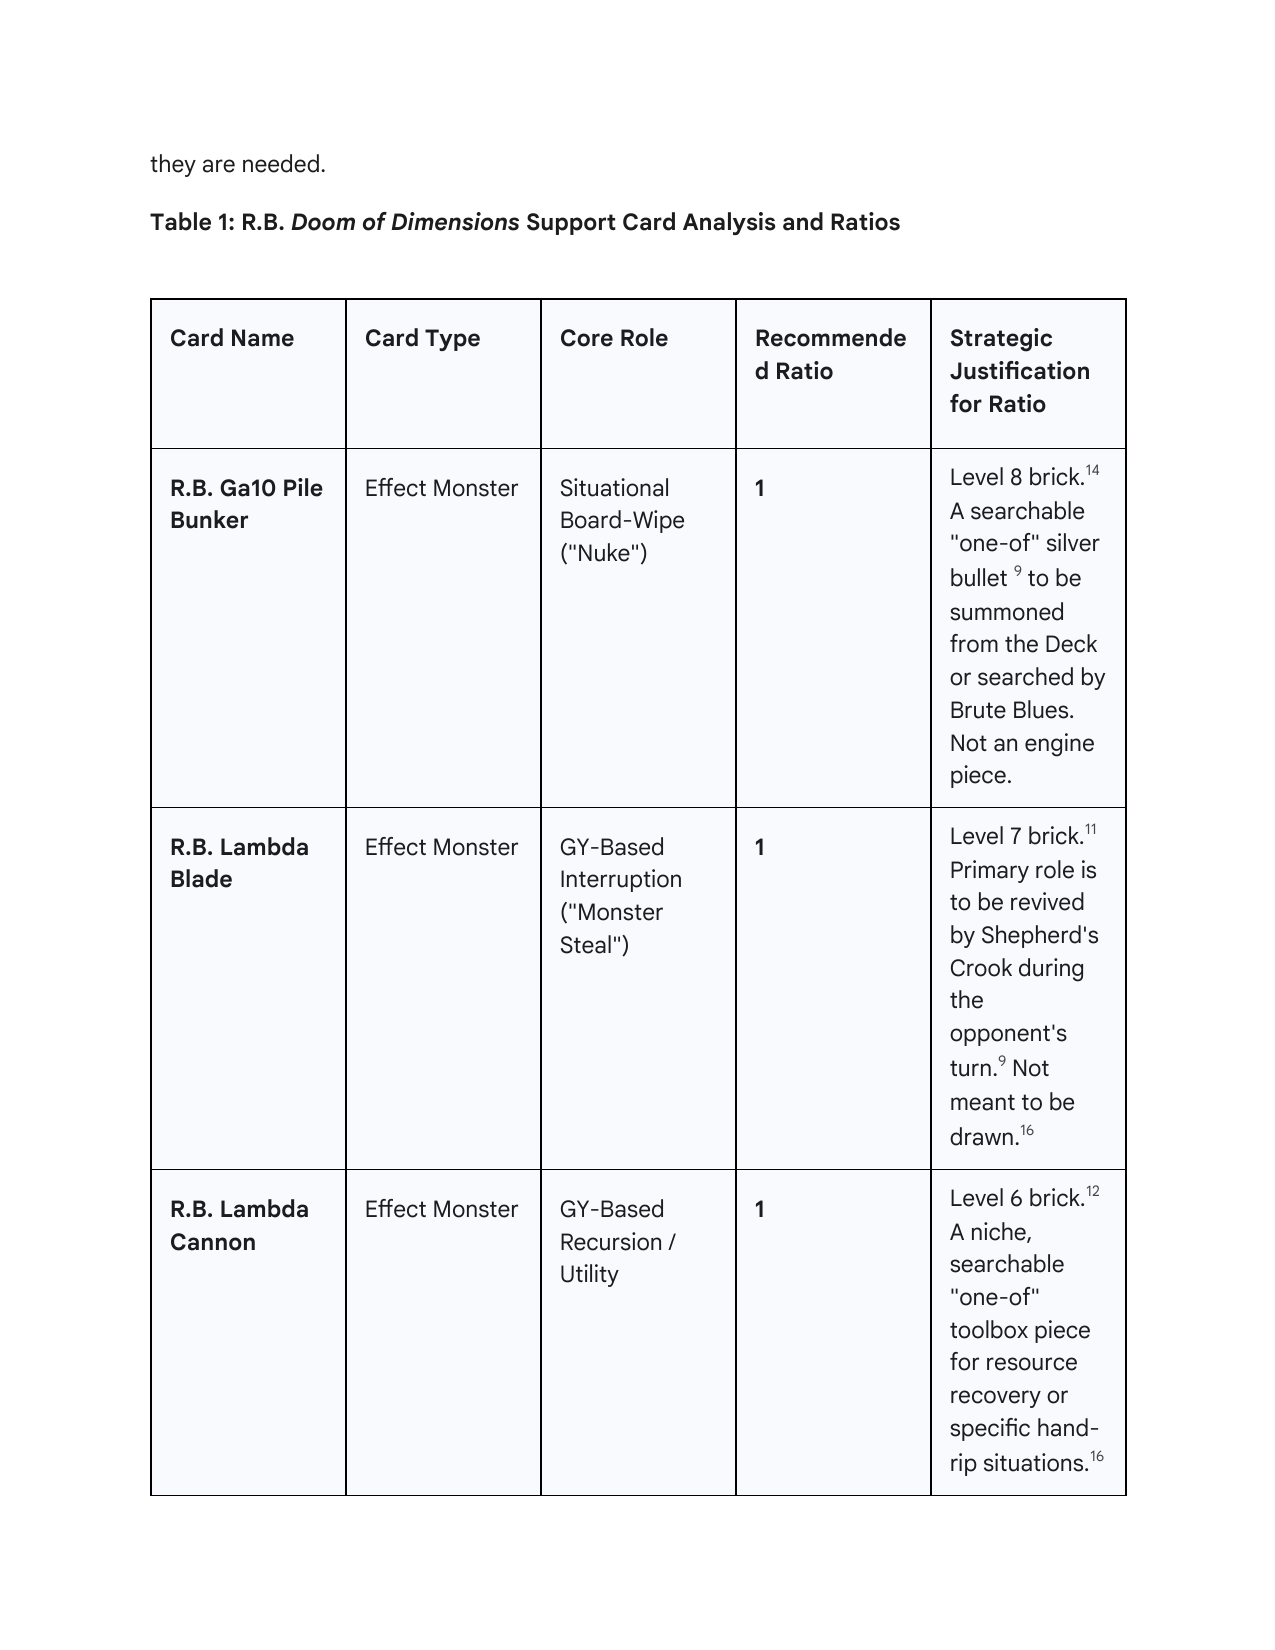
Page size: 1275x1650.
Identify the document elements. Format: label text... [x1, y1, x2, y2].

table_header Core Role [542, 300, 735, 447]
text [150, 150, 1125, 179]
table_cell R.B. Lambda Cannon [152, 1170, 345, 1495]
table_cell Effect Monster [347, 449, 540, 806]
table_cell Effect Monster [347, 808, 540, 1168]
table_cell Situational Board-Wipe ("Nuke") [542, 449, 735, 806]
table_header Strategic Justification for Ratio [932, 300, 1125, 447]
table_header Card Name [152, 300, 345, 447]
table_cell GY-Based Recursion / Utility [542, 1170, 735, 1495]
table_cell Level 7 brick.11 Primary role is to be revived by Shepherd's Crook during the opponent's turn.9 Not meant to be drawn.16 [932, 808, 1125, 1168]
table_cell 1 [737, 449, 930, 806]
text Table 1: R.B. Doom of Dimensions Support Card Analysis and Ratios [150, 208, 1125, 236]
table_cell 1 [737, 808, 930, 1168]
table_cell Effect Monster [347, 1170, 540, 1495]
table_cell 1 [737, 1170, 930, 1495]
table_header Recommended Ratio [737, 300, 930, 447]
table_cell GY-Based Interruption ("Monster Steal") [542, 808, 735, 1168]
table_cell Level 8 brick.14 A searchable "one-of" silver bullet 9 to be summoned from the Deck or searched by Brute Blues. Not an engine piece. [932, 449, 1125, 806]
table_cell Level 6 brick.12 A niche, searchable "one-of" toolbox piece for resource recovery or specific hand-rip situations.16 [932, 1170, 1125, 1495]
table_cell R.B. Ga10 Pile Bunker [152, 449, 345, 806]
table_cell R.B. Lambda Blade [152, 808, 345, 1168]
table_header Card Type [347, 300, 540, 447]
